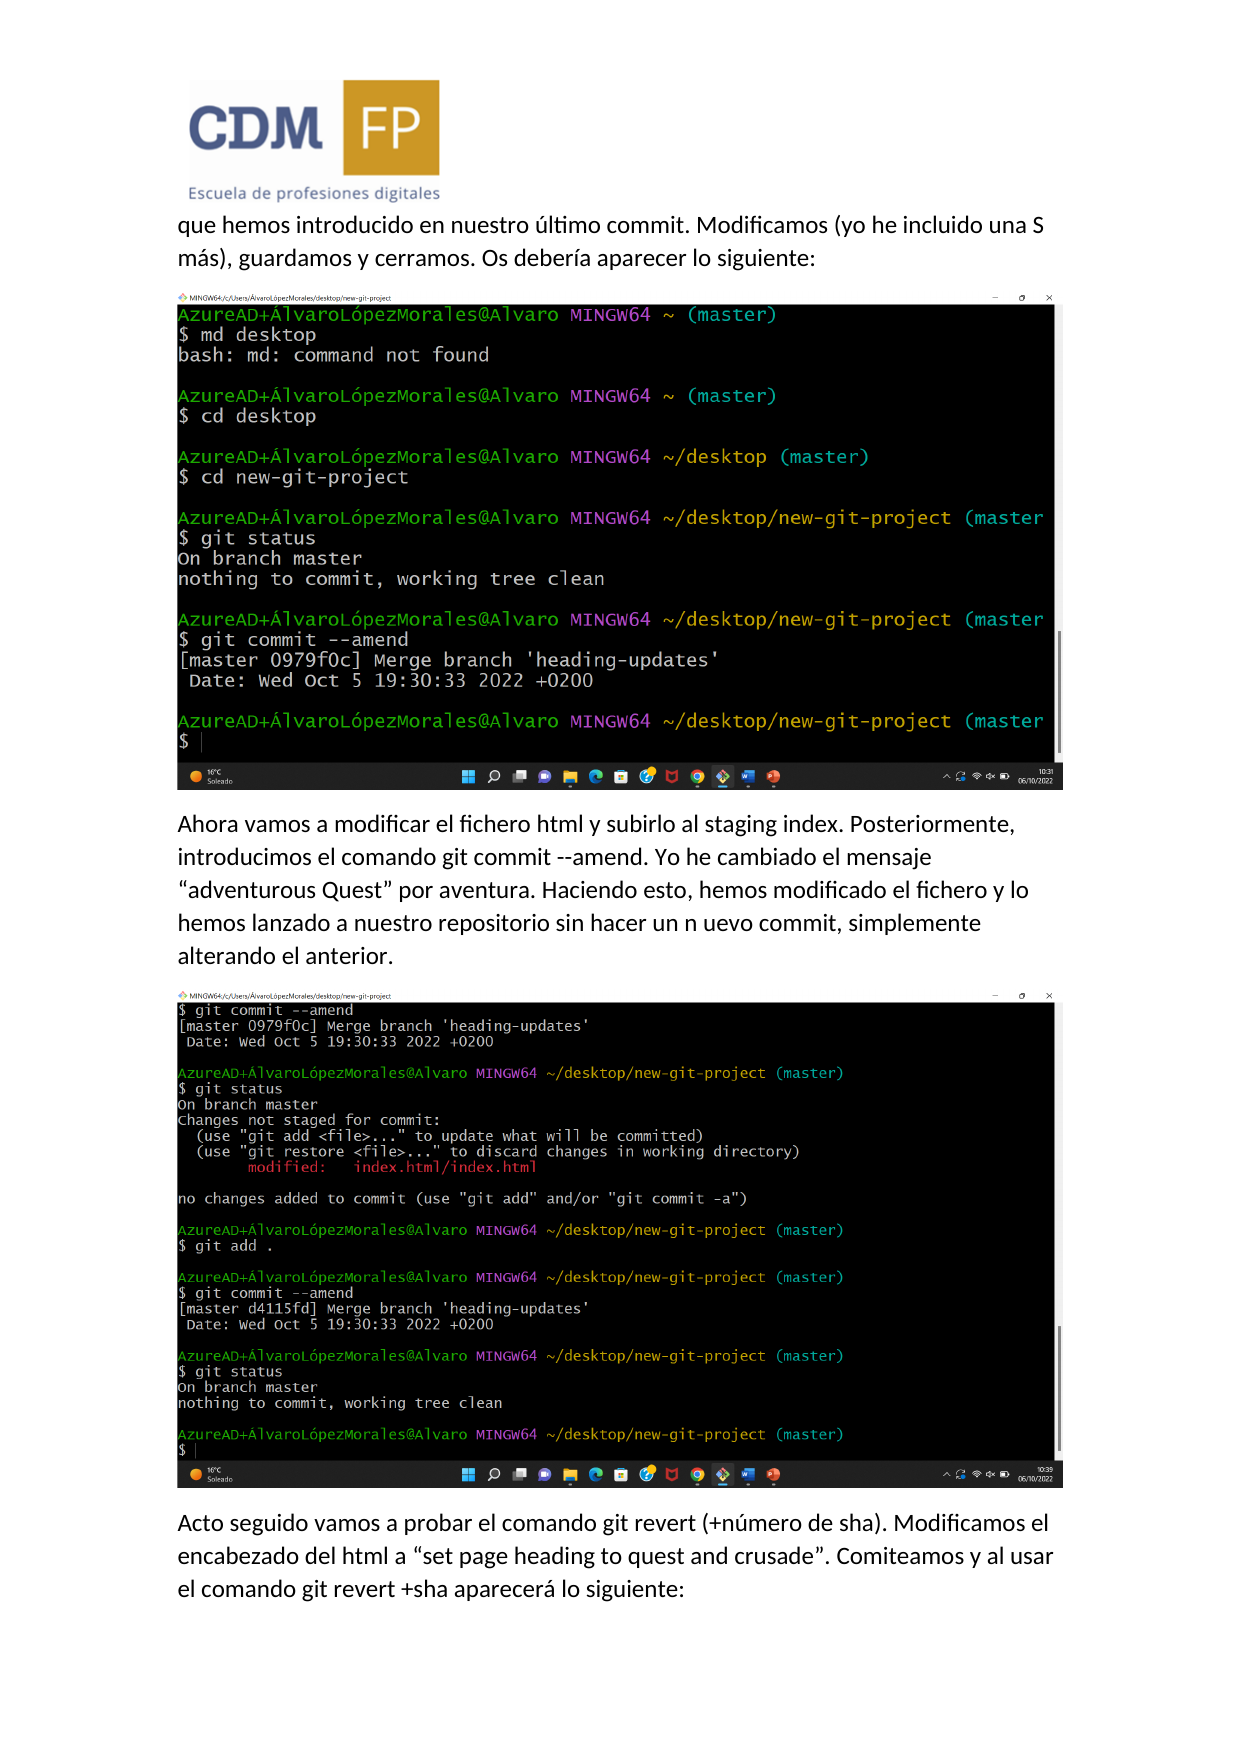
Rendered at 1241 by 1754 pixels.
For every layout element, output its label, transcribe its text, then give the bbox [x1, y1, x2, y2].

picture [177, 73, 446, 209]
text Acto seguido vamos a probar el comando git revert (+número de sha). Modificamos el encabezado del html a “set page heading to quest and crusade”. Comiteamos y al usar el comando git revert +sha aparecerá lo siguiente: [177, 1507, 1063, 1603]
text Ahora vamos a modificar el fichero html y subirlo al staging index. Posteriormente, introducimos el comando git commit --amend. Yo he cambiado el mensaje “adventurous Quest” por aventura. Haciendo esto, hemos modificado el fichero y lo hemos lanzado a nuestro repositorio sin hacer un n uevo commit, simplemente alterando el anterior. [177, 808, 1063, 971]
picture [177, 989, 1063, 1488]
picture [177, 291, 1063, 790]
